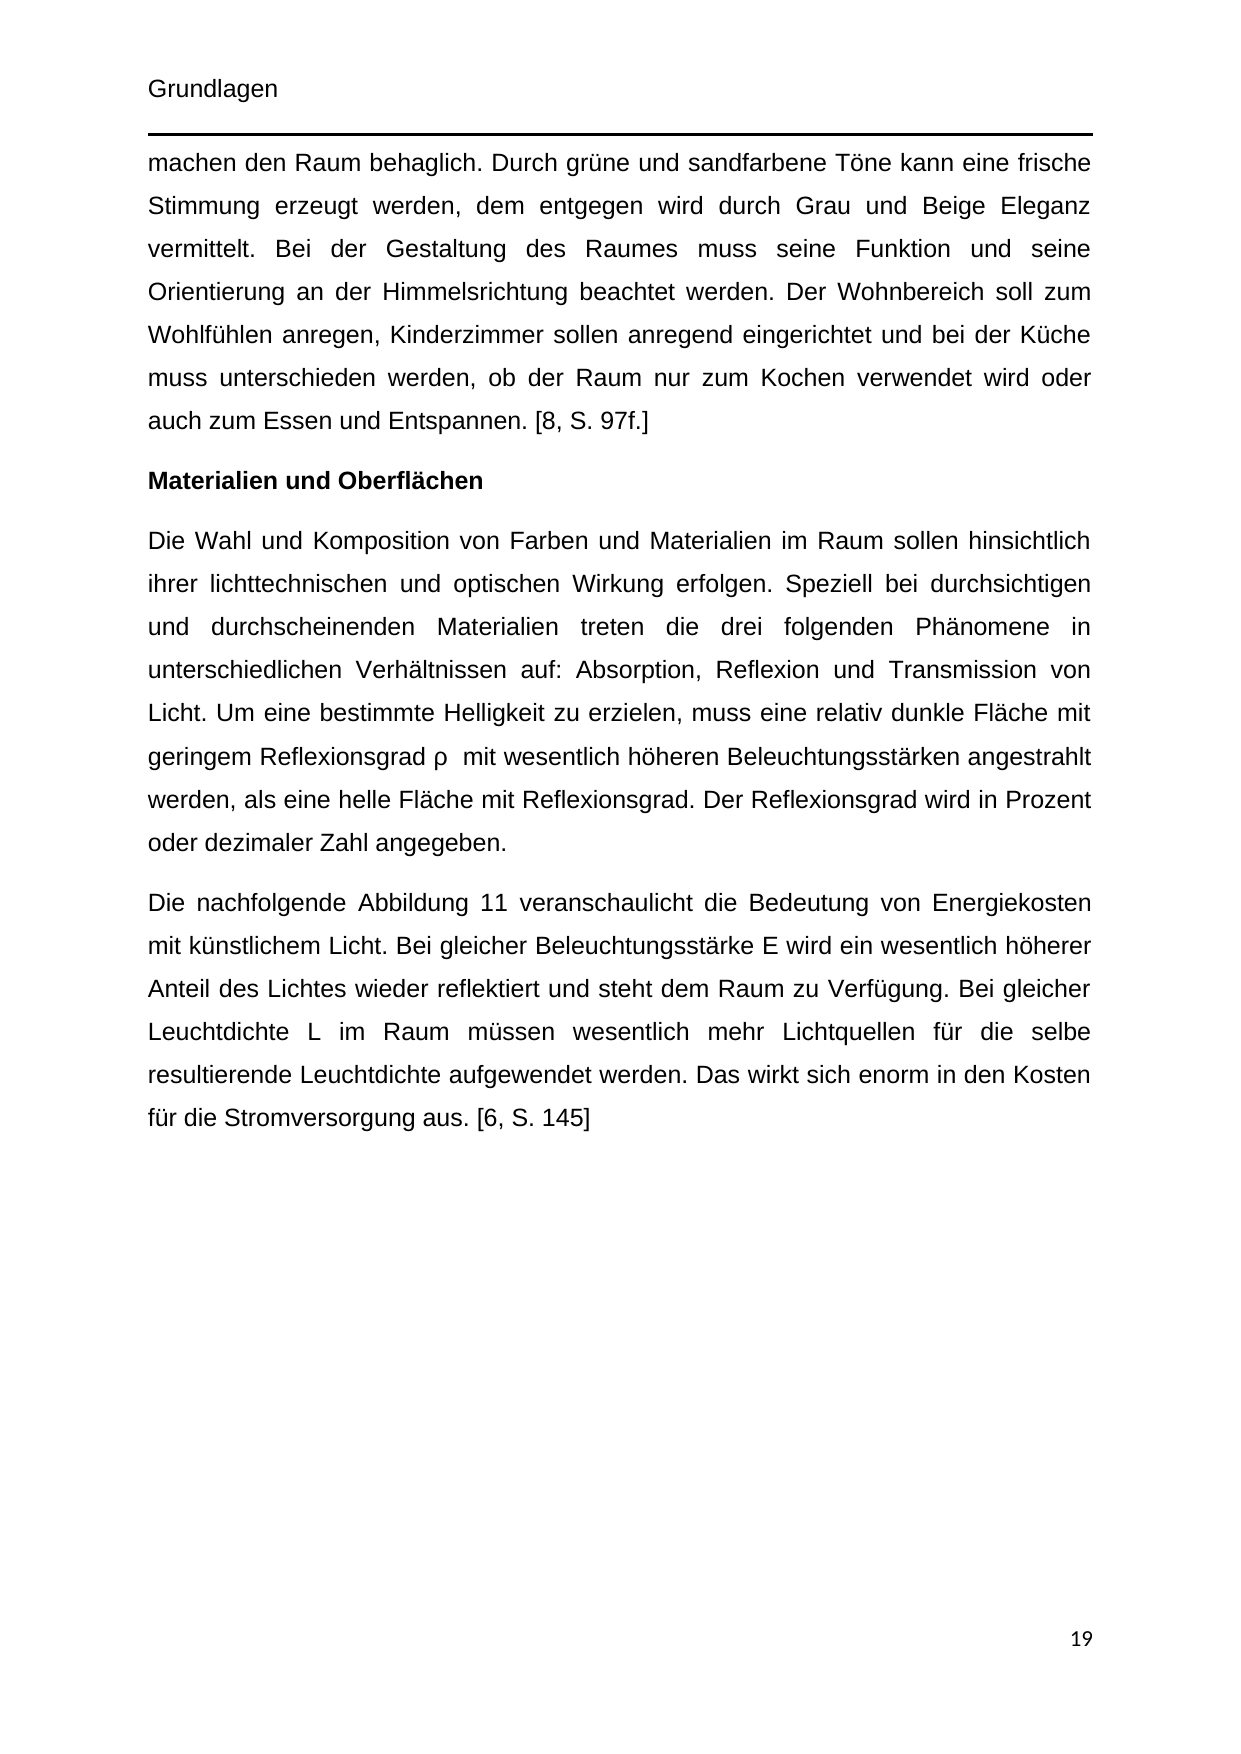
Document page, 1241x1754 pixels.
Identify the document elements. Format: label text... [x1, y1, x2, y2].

text Materialien und Oberflächen [148, 466, 1093, 495]
text Die nachfolgende Abbildung 10 veranschaulicht die Bedeutung von Energiekosten mit künstlichem Licht. Bei gleicher Beleuchtungsstärke E wird ein wesentlich höherer Anteil des Lichtes wieder reflektiert und steht dem Raum zu Verfügung. Bei gleicher Leuchtdichte L im Raum müssen wesentlich mehr Lichtquellen für die selbe resultierende Leuchtdichte aufgewendet werden. Das wirkt sich enorm in den Kosten für die Stromversorgung aus. [6, S. 145] [148, 888, 1093, 1132]
text Die Wahl und Komposition von Farben und Materialien im Raum sollen hinsichtlich ihrer lichttechnischen und optischen Wirkung erfolgen. Speziell bei durchsichtigen und durchscheinenden Materialien treten die drei folgenden Phänomene in unterschiedlichen Verhältnissen auf: Absorption, Reflexion und Transmission von Licht. Um eine bestimmte Helligkeit zu erzielen, muss eine relativ dunkle Fläche mit geringem Reflexionsgrad ρ mit wesentlich höheren Beleuchtungsstärken angestrahlt werden, als eine helle Fläche mit Reflexionsgrad. Der Reflexionsgrad wird in Prozent oder dezimaler Zahl angegeben. [148, 526, 1093, 857]
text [148, 148, 1093, 435]
